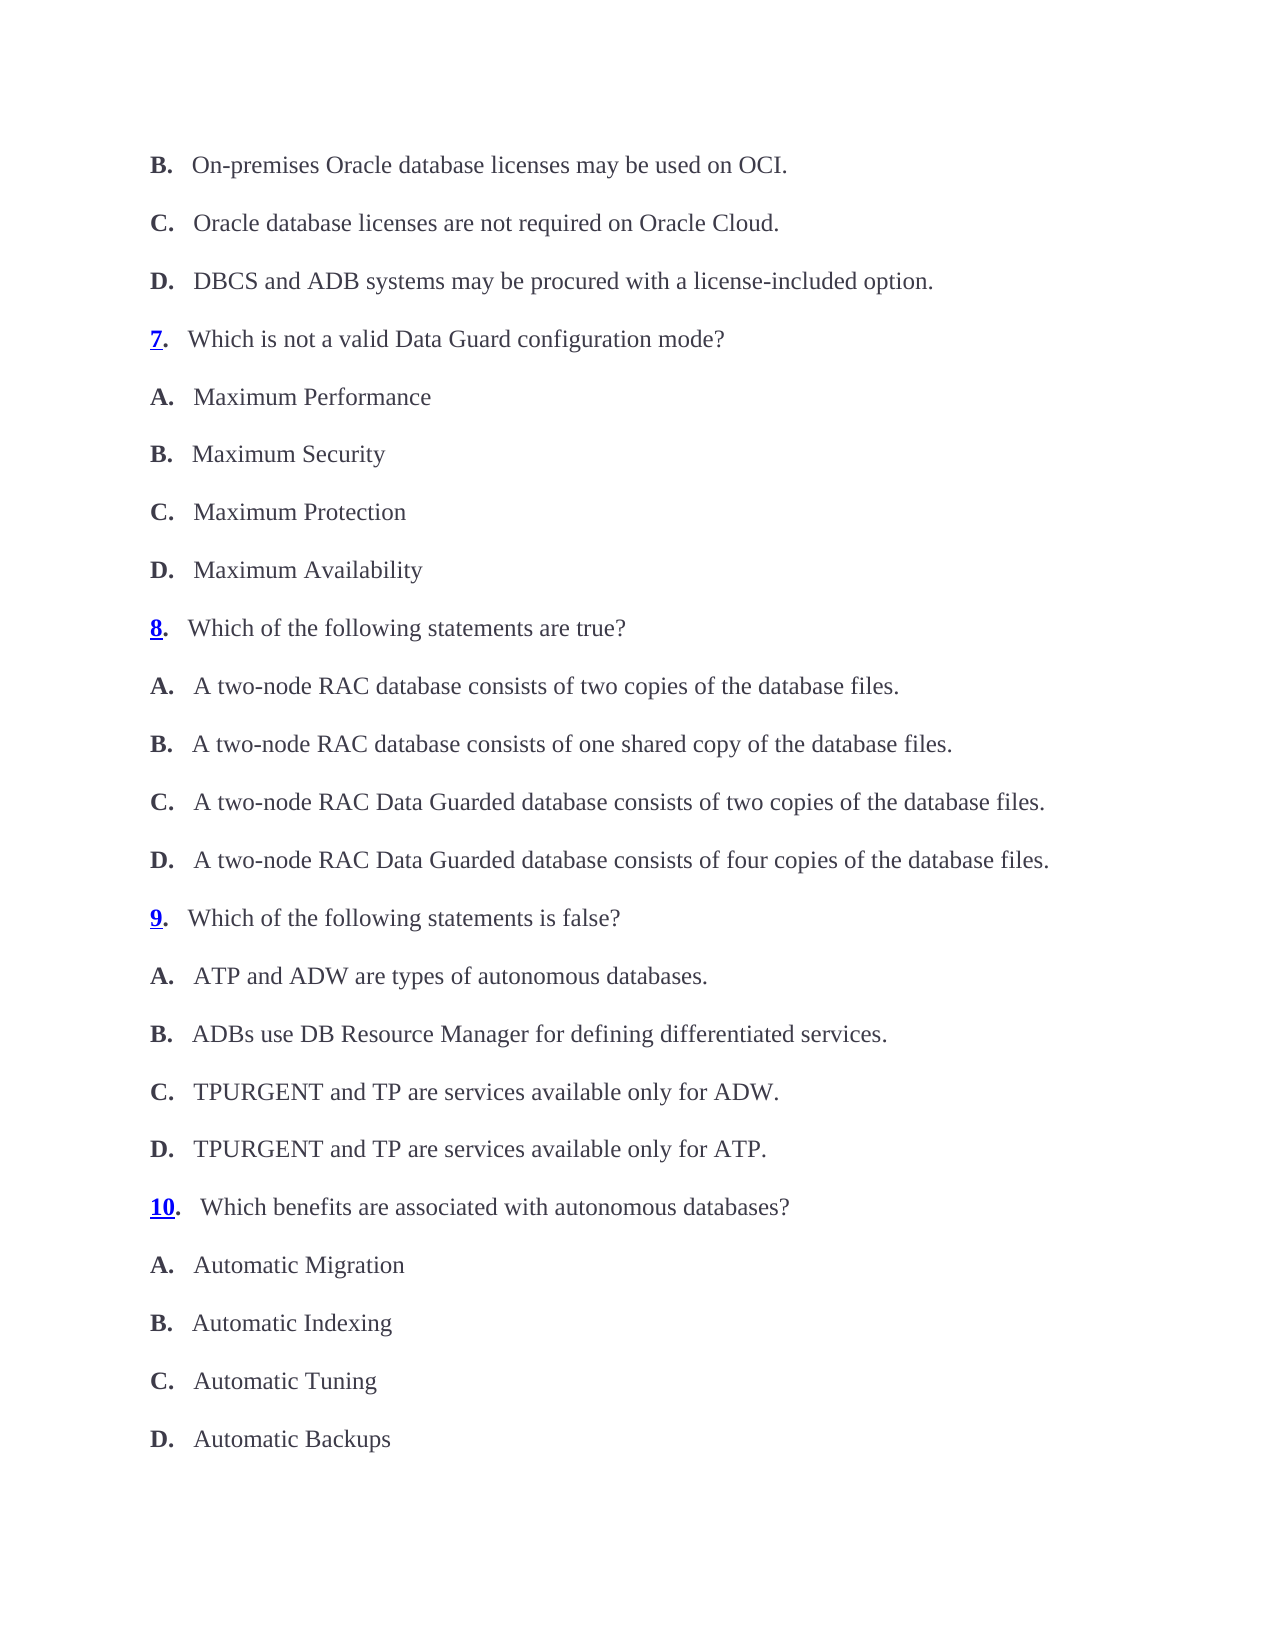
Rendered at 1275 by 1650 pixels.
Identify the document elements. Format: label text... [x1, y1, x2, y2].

text 8. Which of the following statements are true? [150, 613, 1125, 642]
text A. A two-node RAC database consists of two copies of the database files. [150, 671, 1125, 700]
text B. Automatic Indexing [150, 1308, 1125, 1337]
text B. A two-node RAC database consists of one shared copy of the database files. [150, 729, 1125, 758]
text D. DBCS and ADB systems may be procured with a license-included option. [150, 266, 1125, 294]
text B. Maximum Security [150, 439, 1125, 468]
text B. On-premises Oracle database licenses may be used on OCI. [150, 150, 1125, 179]
text A. ATP and ADW are types of autonomous databases. [150, 961, 1125, 989]
text D. Maximum Availability [150, 555, 1125, 584]
text C. Maximum Protection [150, 497, 1125, 526]
text D. Automatic Backups [150, 1424, 1125, 1453]
text A. Maximum Performance [150, 382, 1125, 410]
text D. A two-node RAC Data Guarded database consists of four copies of the database files. [150, 845, 1125, 874]
text B. ADBs use DB Resource Manager for defining differentiated services. [150, 1019, 1125, 1047]
text C. A two-node RAC Data Guarded database consists of two copies of the database files. [150, 787, 1125, 816]
text C. Automatic Tuning [150, 1366, 1125, 1395]
text 9. Which of the following statements is false? [150, 903, 1125, 932]
text C. TPURGENT and TP are services available only for ADW. [150, 1077, 1125, 1105]
text C. Oracle database licenses are not required on Oracle Cloud. [150, 208, 1125, 237]
text A. Automatic Migration [150, 1250, 1125, 1279]
text 10. Which benefits are associated with autonomous databases? [150, 1192, 1125, 1221]
text 7. Which is not a valid Data Guard configuration mode? [150, 324, 1125, 352]
text D. TPURGENT and TP are services available only for ATP. [150, 1134, 1125, 1163]
